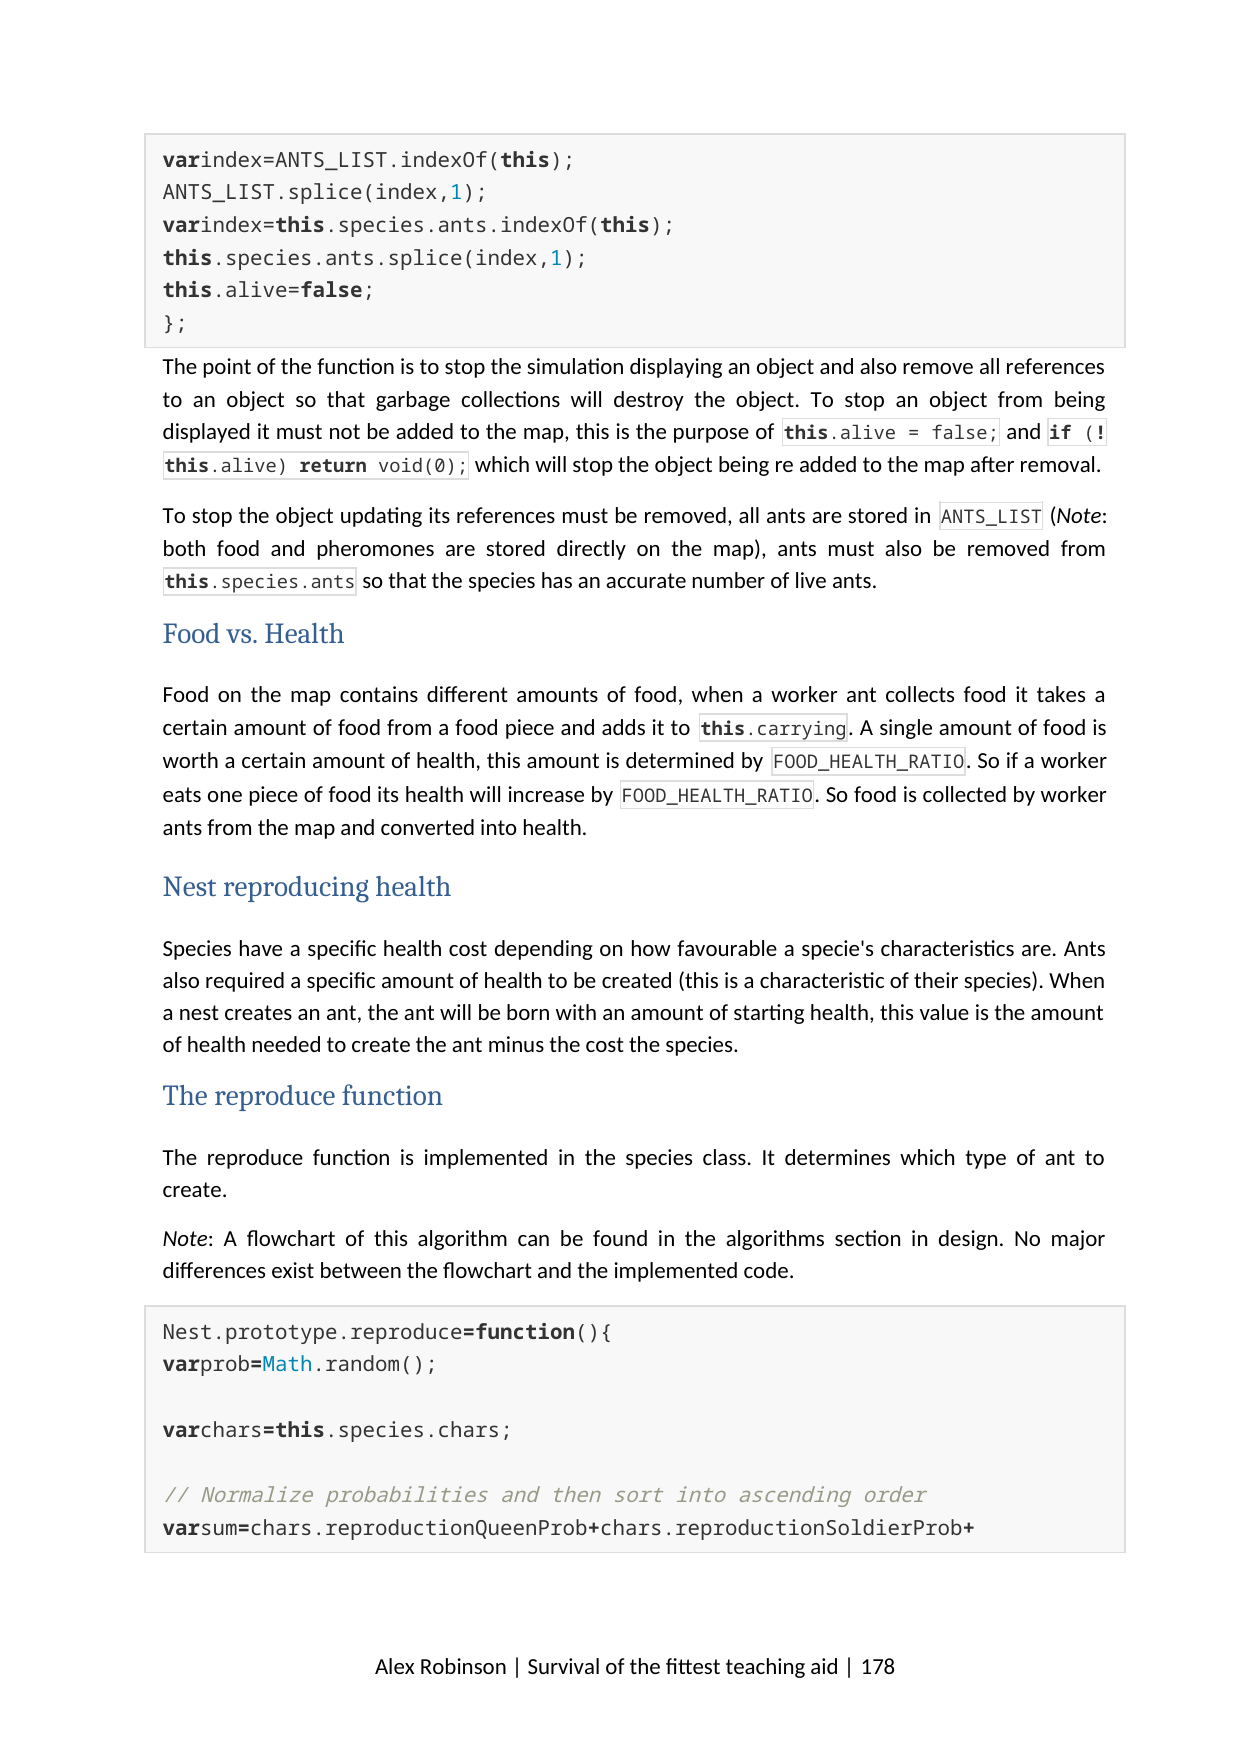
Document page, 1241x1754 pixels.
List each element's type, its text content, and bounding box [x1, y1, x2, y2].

text Food on the map contains different amounts of food, when a worker ant collects food it takes a certain amount of food from a food piece and adds it to this.carrying. A single amount of food is worth a certain amount of health, this amount is determined by FOOD_HEALTH_RATIO. So if a worker eats one piece of food its health will increase by FOOD_HEALTH_RATIO. So food is collected by worker ants from the map and converted into health. [162, 680, 1107, 841]
text Note: A flowchart of this algorithm can be found in the algorithms section in design. No major differences exist between the flowchart and the implemented code. [162, 1224, 1107, 1284]
text varindex=ANTS_LIST.indexOf(this); [146, 135, 1124, 166]
text this.species.ants.splice(index,1); [146, 231, 1124, 263]
text Nest.prototype.reproduce=function(){ [146, 1307, 1124, 1338]
text }; [146, 296, 1124, 347]
text // Normalize probabilities and then sort into ascending order [146, 1468, 1124, 1501]
text varindex=this.species.ants.indexOf(this); [146, 198, 1124, 231]
text varchars=this.species.chars; [146, 1403, 1124, 1435]
text varsum=chars.reproductionQueenProb+chars.reproductionSoldierProb+ [146, 1501, 1124, 1552]
text ANTS_LIST.splice(index,1); [146, 166, 1124, 198]
subtitle The reproduce function [162, 1079, 1107, 1113]
text this.alive=false; [146, 263, 1124, 296]
text The point of the function is to stop the simulation displaying an object and also remove all references to an object so that garbage collections will destroy the object. To stop an object from being displayed it must not be added to the map, this is the purpose of this.alive = false; and if (!this.alive) return void(0); which will stop the object being re added to the map after removal. [162, 352, 1107, 480]
subtitle Food vs. Health [162, 617, 1107, 650]
text varprob=Math.random(); [146, 1338, 1124, 1370]
text Species have a specific health cost depending on how favourable a specie's characteristics are. Ants also required a specific amount of health to be created (this is a characteristic of their species). When a nest creates an ant, the ant will be born with an amount of starting health, this value is the amount of health needed to create the ant minus the cost the species. [162, 934, 1107, 1058]
text The reproduce function is implemented in the species class. It determines which type of ant to create. [162, 1143, 1107, 1203]
subtitle Nest reproducing health [162, 870, 1107, 904]
text To stop the object updating its references must be removed, all ants are stored in ANTS_LIST (Note: both food and pheromones are stored directly on the map), ants must also be removed from this.species.ants so that the species has an accurate number of live ants. [162, 501, 1107, 596]
